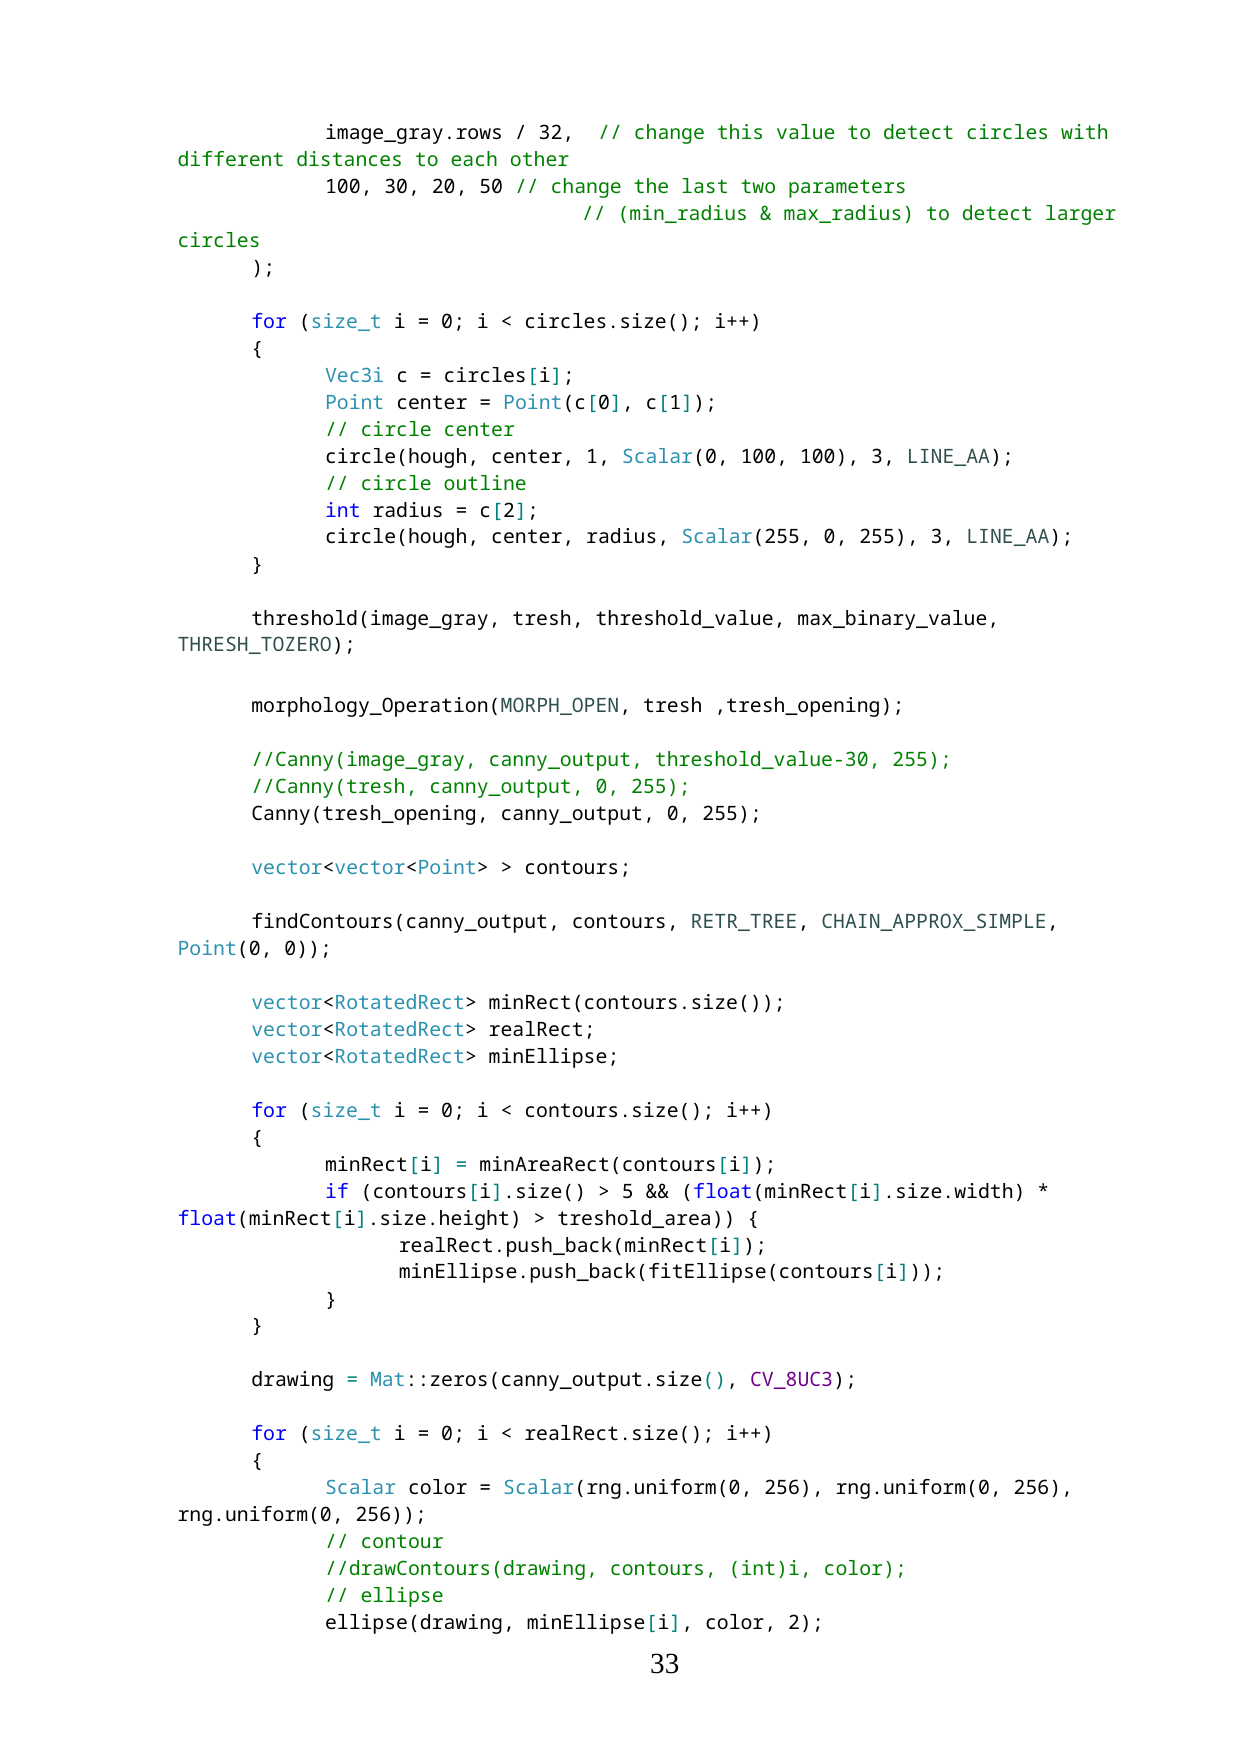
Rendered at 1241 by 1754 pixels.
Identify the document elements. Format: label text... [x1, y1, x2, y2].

text 100, 30, 20, 50 // change the last two parameters [177, 172, 1152, 199]
text threshold(image_gray, tresh, threshold_value, max_binary_value, THRESH_TOZERO); [177, 604, 1152, 658]
text vector<RotatedRect> minEllipse; [177, 1042, 1152, 1069]
text drawing = Mat::zeros(canny_output.size(), CV_8UC3); [177, 1366, 1152, 1393]
text //Canny(image_gray, canny_output, threshold_value-30, 255); [177, 745, 1152, 772]
text realRect.push_back(minRect[i]); [177, 1231, 1152, 1258]
text minEllipse.push_back(fitEllipse(contours[i])); [177, 1258, 1152, 1285]
text // (min_radius & max_radius) to detect larger circles [177, 199, 1152, 253]
text // circle center [177, 415, 1152, 442]
text Vec3i c = circles[i]; [177, 361, 1152, 388]
text //drawContours(drawing, contours, (int)i, color); [177, 1554, 1152, 1582]
text vector<vector<Point> > contours; [177, 853, 1152, 880]
text circle(hough, center, radius, Scalar(255, 0, 255), 3, LINE_AA); [177, 523, 1152, 550]
text } [177, 1312, 1152, 1339]
text { [177, 1447, 1152, 1474]
text Point center = Point(c[0], c[1]); [177, 388, 1152, 415]
text // circle outline [177, 469, 1152, 496]
text morphology_Operation(MORPH_OPEN, tresh ,tresh_opening); [177, 691, 1152, 718]
text for (size_t i = 0; i < contours.size(); i++) [177, 1096, 1152, 1123]
text vector<RotatedRect> minRect(contours.size()); [177, 988, 1152, 1015]
text circle(hough, center, 1, Scalar(0, 100, 100), 3, LINE_AA); [177, 442, 1152, 469]
text for (size_t i = 0; i < circles.size(); i++) [177, 307, 1152, 334]
text findContours(canny_output, contours, RETR_TREE, CHAIN_APPROX_SIMPLE, Point(0, 0)); [177, 907, 1152, 961]
text vector<RotatedRect> realRect; [177, 1015, 1152, 1042]
text Scalar color = Scalar(rng.uniform(0, 256), rng.uniform(0, 256), rng.uniform(0, 256)); [177, 1474, 1152, 1528]
text //Canny(tresh, canny_output, 0, 255); [177, 772, 1152, 799]
text // ellipse [177, 1582, 1152, 1608]
text } [177, 550, 1152, 577]
text Canny(tresh_opening, canny_output, 0, 255); [177, 799, 1152, 826]
text minRect[i] = minAreaRect(contours[i]); [177, 1150, 1152, 1177]
text { [177, 334, 1152, 361]
text int radius = c[2]; [177, 496, 1152, 523]
text } [177, 1285, 1152, 1312]
text { [177, 1123, 1152, 1150]
text ); [177, 253, 1152, 280]
text ellipse(drawing, minEllipse[i], color, 2); [177, 1608, 1152, 1636]
text for (size_t i = 0; i < realRect.size(); i++) [177, 1420, 1152, 1447]
text if (contours[i].size() > 5 && (float(minRect[i].size.width) * float(minRect[i].size.height) > treshold_area)) { [177, 1177, 1152, 1231]
text // contour [177, 1528, 1152, 1554]
text image_gray.rows / 32, // change this value to detect circles with different distances to each other [177, 118, 1152, 172]
